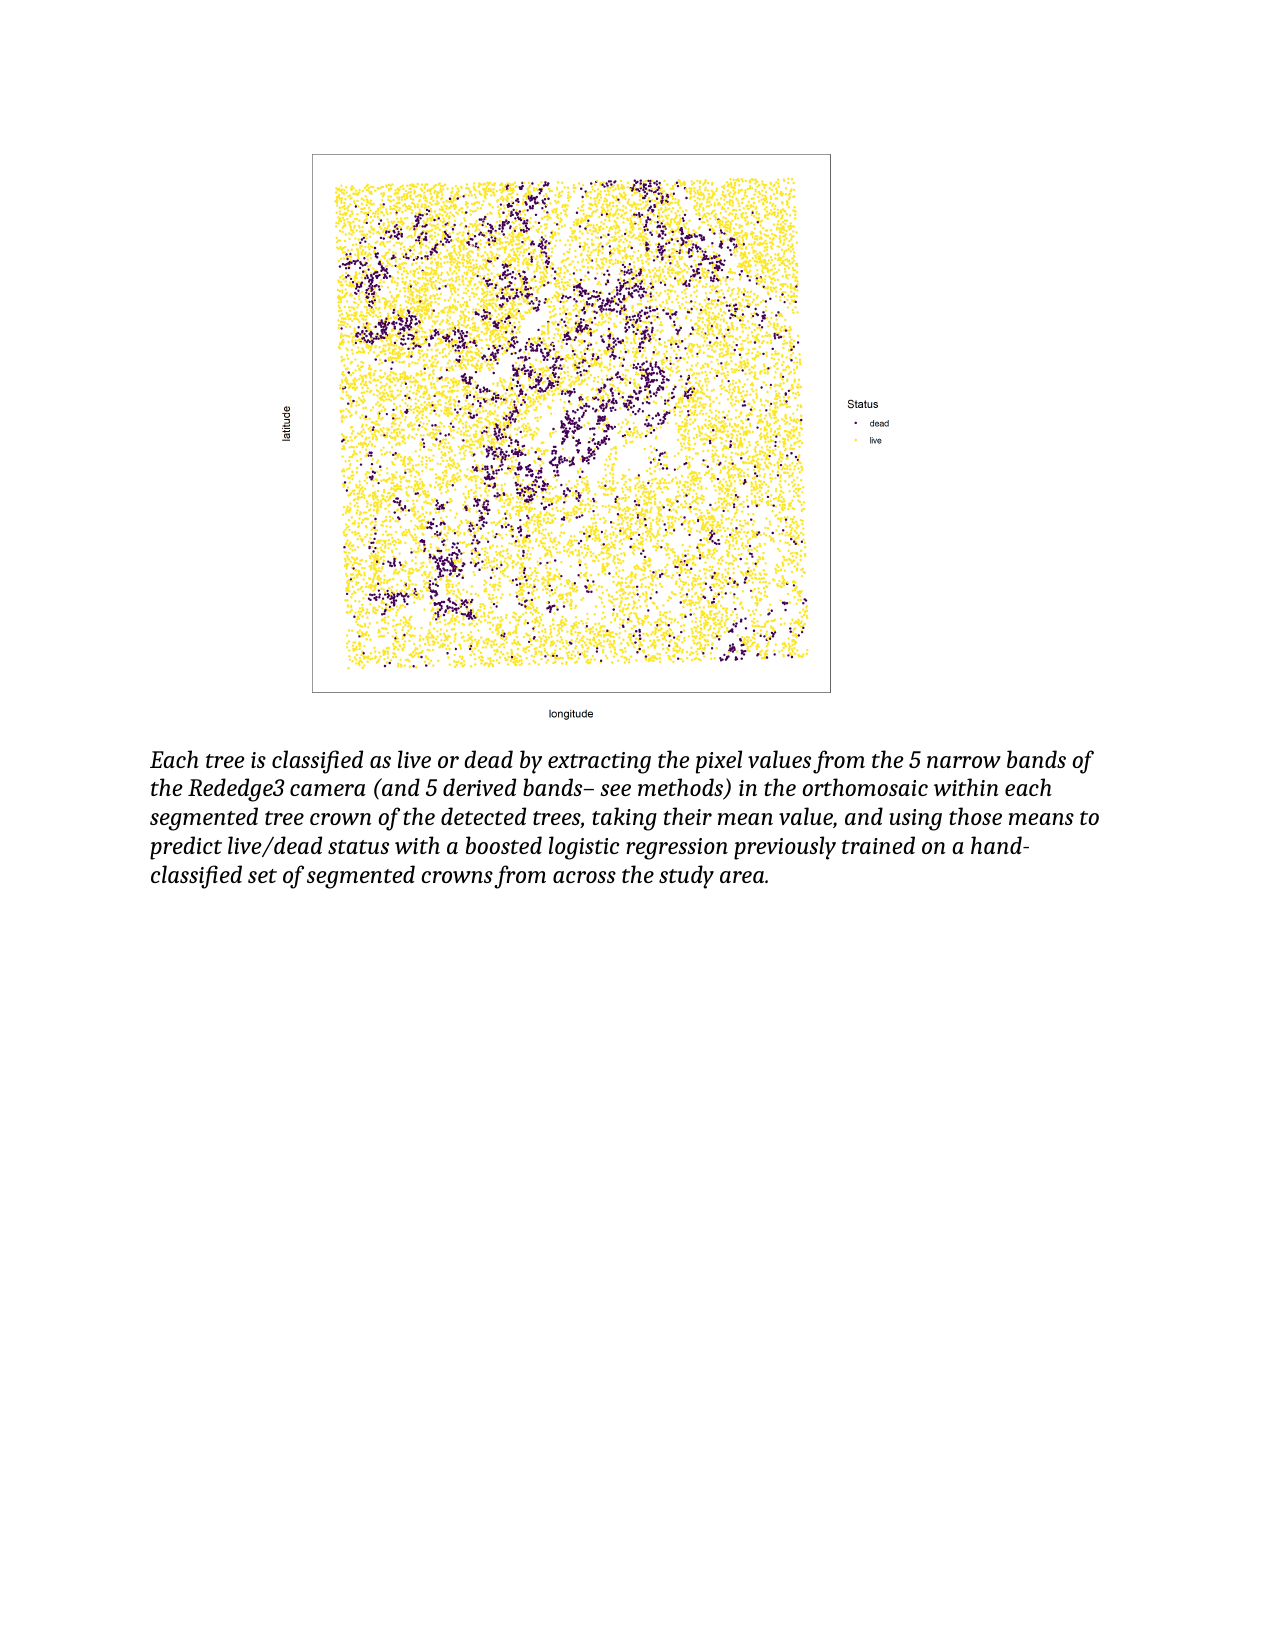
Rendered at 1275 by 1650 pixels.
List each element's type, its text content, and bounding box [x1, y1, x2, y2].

text Each tree is classified as live or dead by extracting the pixel values from the 5 narrow bands of the Rededge3 camera (and 5 derived bands– see methods) in the orthomosaic within each segmented tree crown of the detected trees, taking their mean value, and using those means to predict live/dead status with a boosted logistic regression previously trained on a hand-classified set of segmented crowns from across the study area. [150, 746, 1125, 889]
picture [150, 150, 1025, 725]
